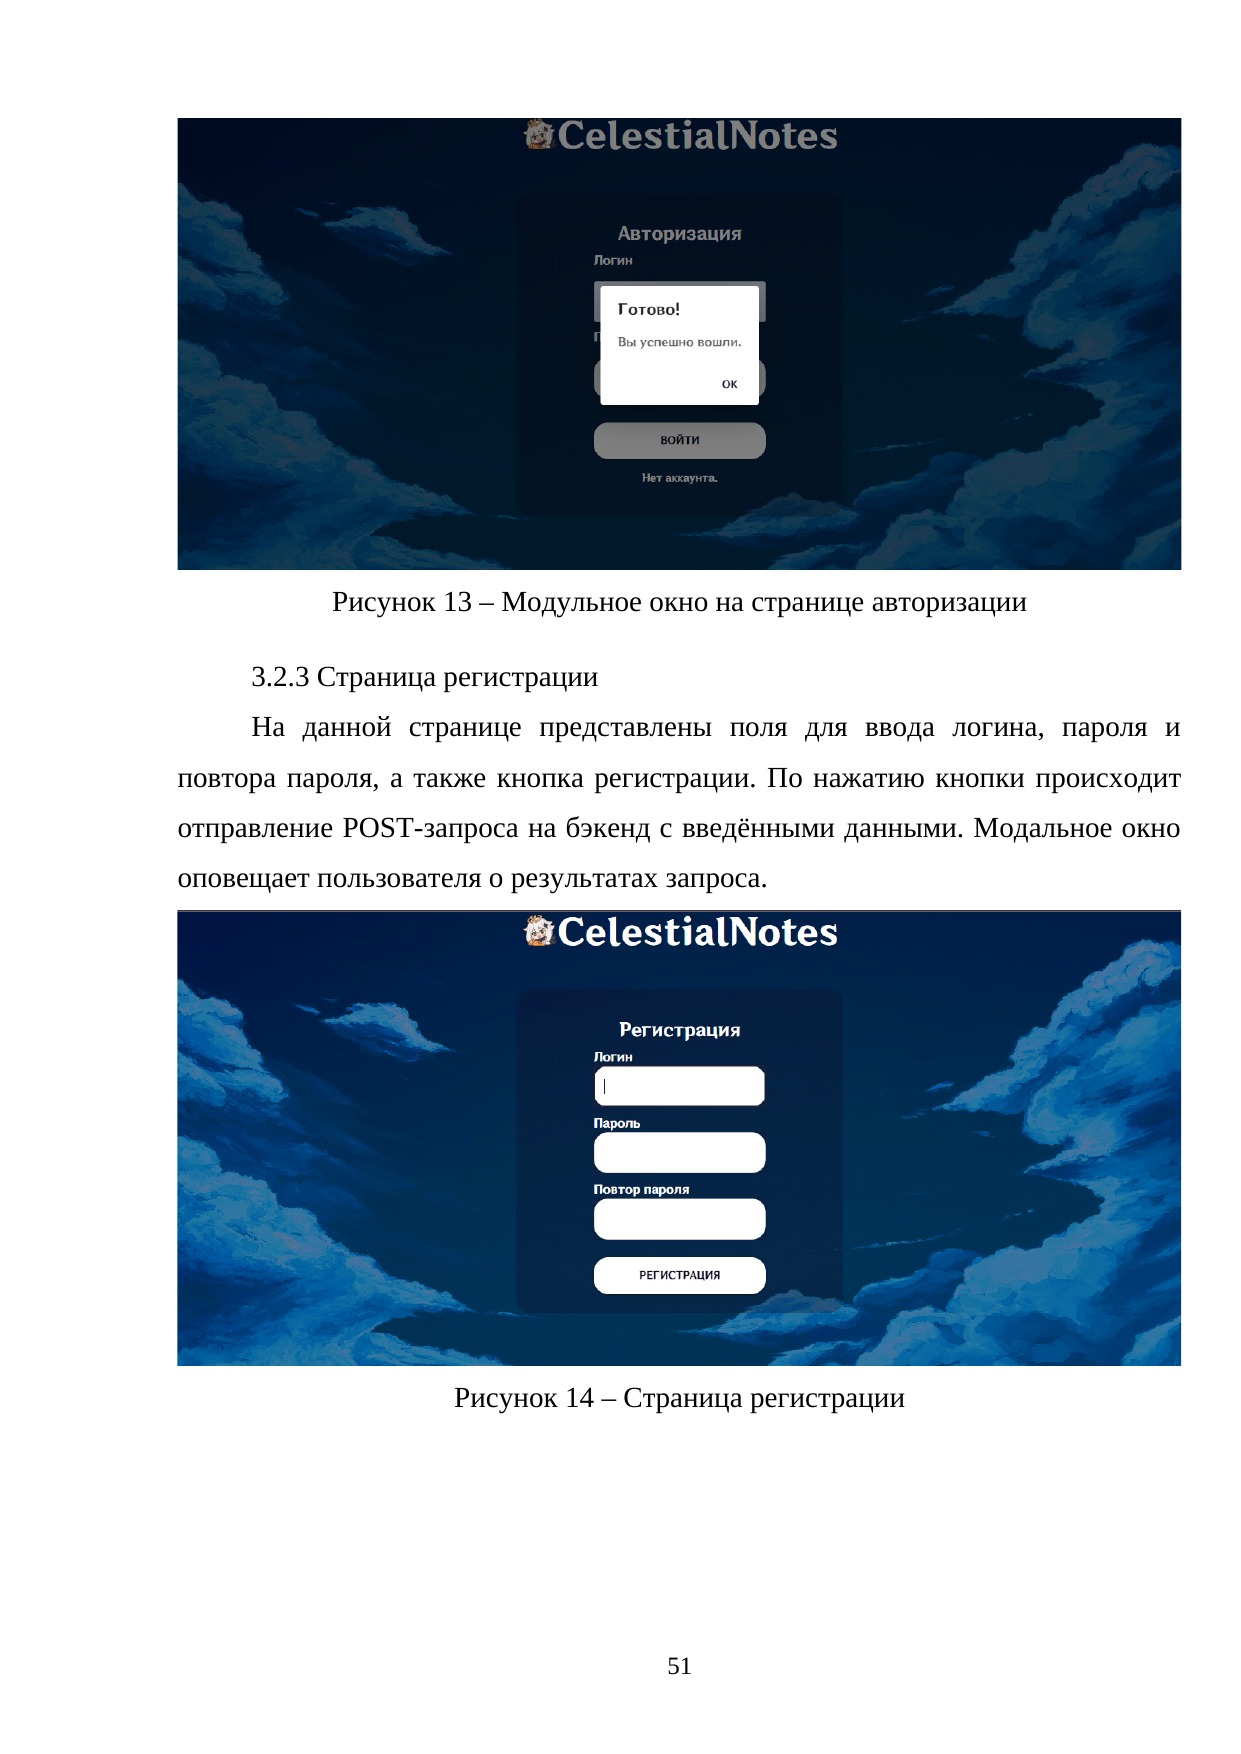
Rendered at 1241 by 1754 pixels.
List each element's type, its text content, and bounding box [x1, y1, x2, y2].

text На данной странице представлены поля для ввода логина, пароля и повтора пароля, а также кнопка регистрации. По нажатию кнопки происходит отправление POST-запроса на бэкенд с введёнными данными. Модальное окно оповещает пользователя о результатах запроса. [177, 709, 1182, 894]
text Рисунок 13 – Модульное окно на странице авторизации [177, 584, 1182, 617]
text Рисунок 14 – Страница регистрации [177, 1380, 1182, 1414]
picture [177, 118, 1182, 570]
text 3.2.3 Страница регистрации [177, 659, 1182, 693]
picture [177, 910, 1182, 1366]
